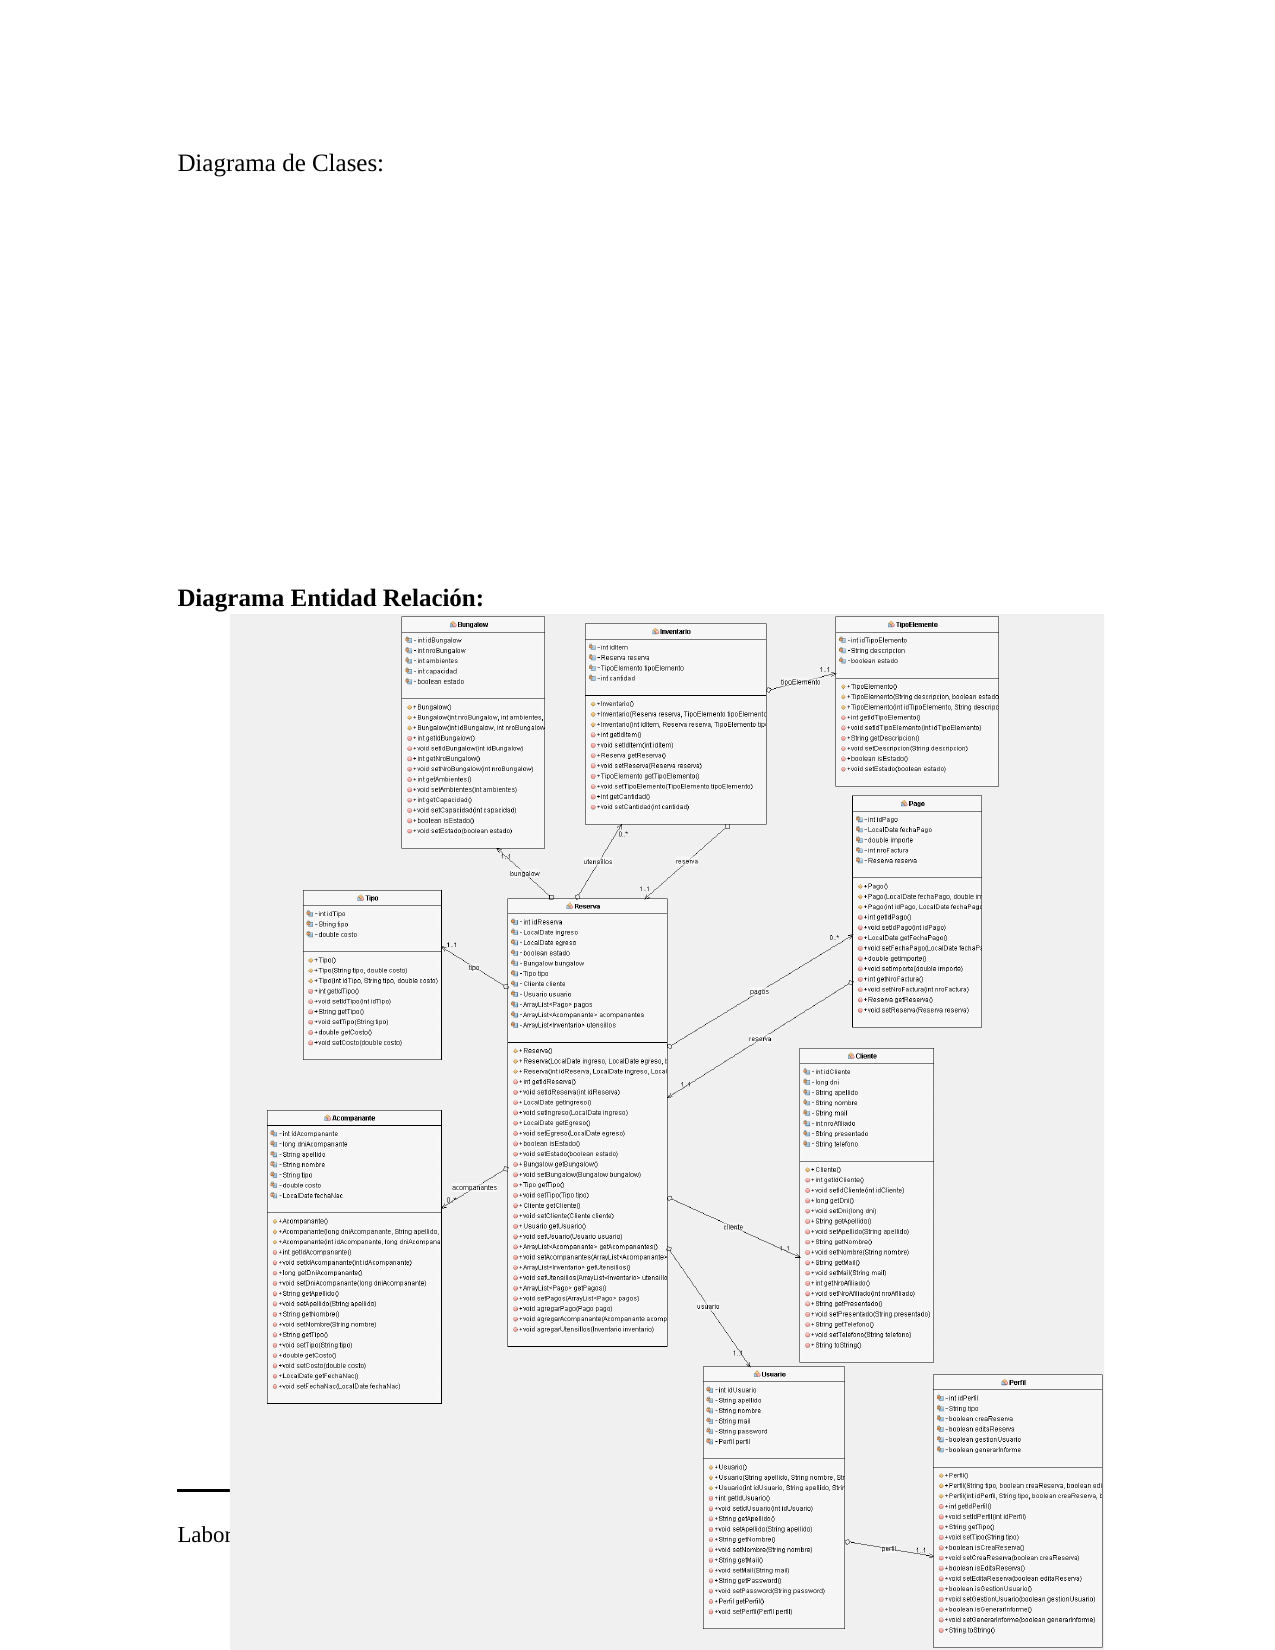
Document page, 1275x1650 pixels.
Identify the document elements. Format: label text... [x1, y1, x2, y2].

picture [229, 614, 1105, 1650]
subtitle Diagrama Entidad Relación: [177, 583, 1098, 612]
text Diagrama de Clases: [177, 148, 1098, 176]
